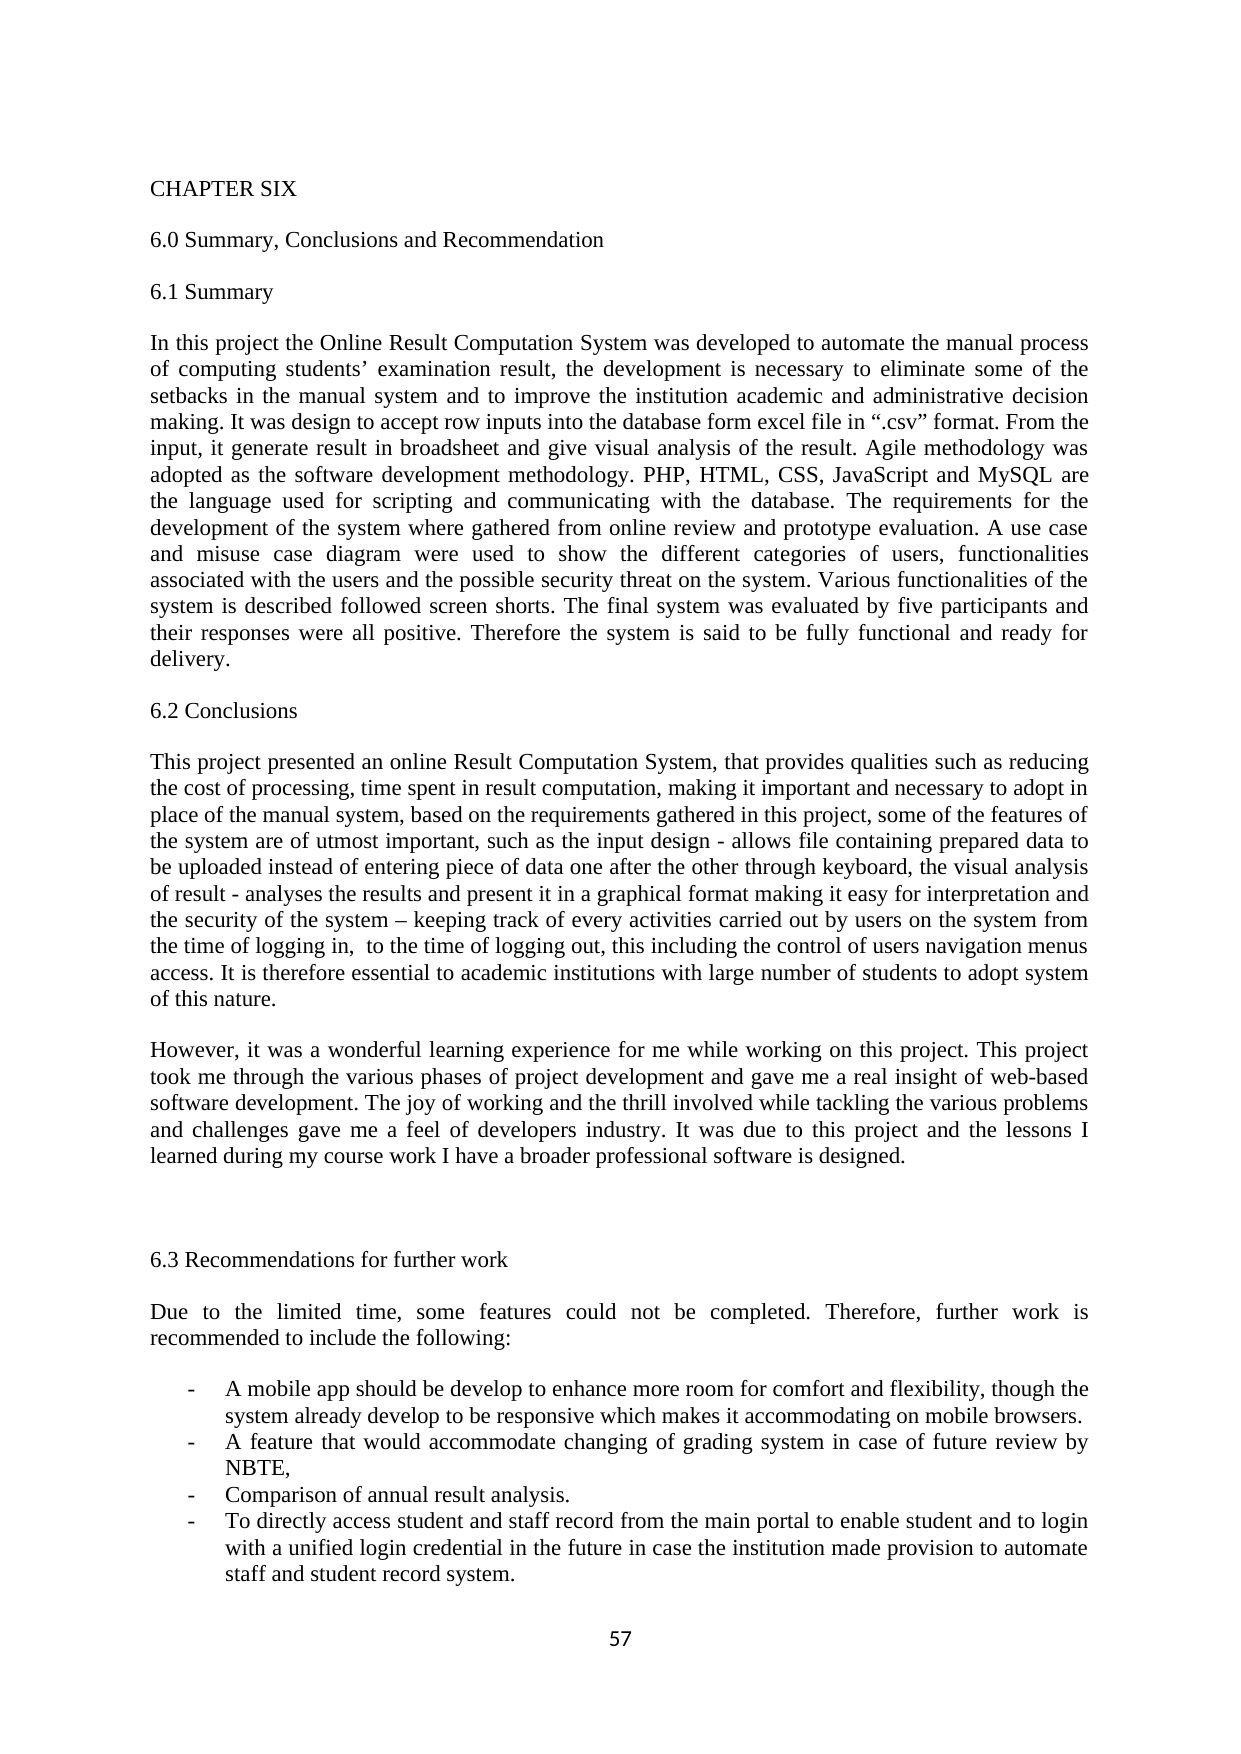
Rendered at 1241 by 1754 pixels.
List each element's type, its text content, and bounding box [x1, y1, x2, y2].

text In this project the Online Result Computation System was developed to automate the manual process of computing students’ examination result, the development is necessary to eliminate some of the setbacks in the manual system and to improve the institution academic and administrative decision making. It was design to accept row inputs into the database form excel file in “.csv” format. From the input, it generate result in broadsheet and give visual analysis of the result. Agile methodology was adopted as the software development methodology. PHP, HTML, CSS, JavaScript and MySQL are the language used for scripting and communicating with the database. The requirements for the development of the system where gathered from online review and prototype evaluation. A use case and misuse case diagram were used to show the different categories of users, functionalities associated with the users and the possible security threat on the system. Various functionalities of the system is described followed screen shorts. The final system was evaluated by five participants and their responses were all positive. Therefore the system is said to be fully functional and ready for delivery. [150, 329, 1090, 672]
subtitle 6.2 Conclusions [150, 697, 1090, 723]
subtitle CHAPTER SIX [150, 175, 1090, 201]
list Comparison of annual result analysis. [187, 1481, 1090, 1507]
subtitle 6.0 Summary, Conclusions and Recommendation [150, 226, 1090, 253]
text Due to the limited time, some features could not be completed. Therefore, further work is recommended to include the following: [150, 1298, 1090, 1350]
list A feature that would accommodate changing of grading system in case of future review by NBTE, [187, 1428, 1090, 1481]
subtitle 6.1 Summary [150, 278, 1090, 304]
text This project presented an online Result Computation System, that provides qualities such as reducing the cost of processing, time spent in result computation, making it important and necessary to adopt in place of the manual system, based on the requirements gathered in this project, some of the features of the system are of utmost important, such as the input design - allows file containing prepared data to be uploaded instead of entering piece of data one after the other through keyboard, the visual analysis of result - analyses the results and present it in a graphical format making it easy for interpretation and the security of the system – keeping track of every activities carried out by users on the system from the time of logging in, to the time of logging out, this including the control of users navigation menus access. It is therefore essential to academic institutions with large number of students to adopt system of this nature. [150, 748, 1090, 1012]
text However, it was a wonderful learning experience for me while working on this project. This project took me through the various phases of project development and gave me a real insight of web-based software development. The joy of working and the thrill involved while tackling the various problems and challenges gave me a feel of developers industry. It was due to this project and the lessons I learned during my course work I have a broader professional software is designed. [150, 1037, 1090, 1168]
subtitle 6.3 Recommendations for further work [150, 1246, 1090, 1273]
list To directly access student and staff record from the main portal to enable student and to login with a unified login credential in the future in case the institution made provision to automate staff and student record system. [187, 1507, 1090, 1586]
list A mobile app should be develop to enhance more room for comfort and flexibility, though the system already develop to be responsive which makes it accommodating on mobile browsers. [187, 1375, 1090, 1428]
